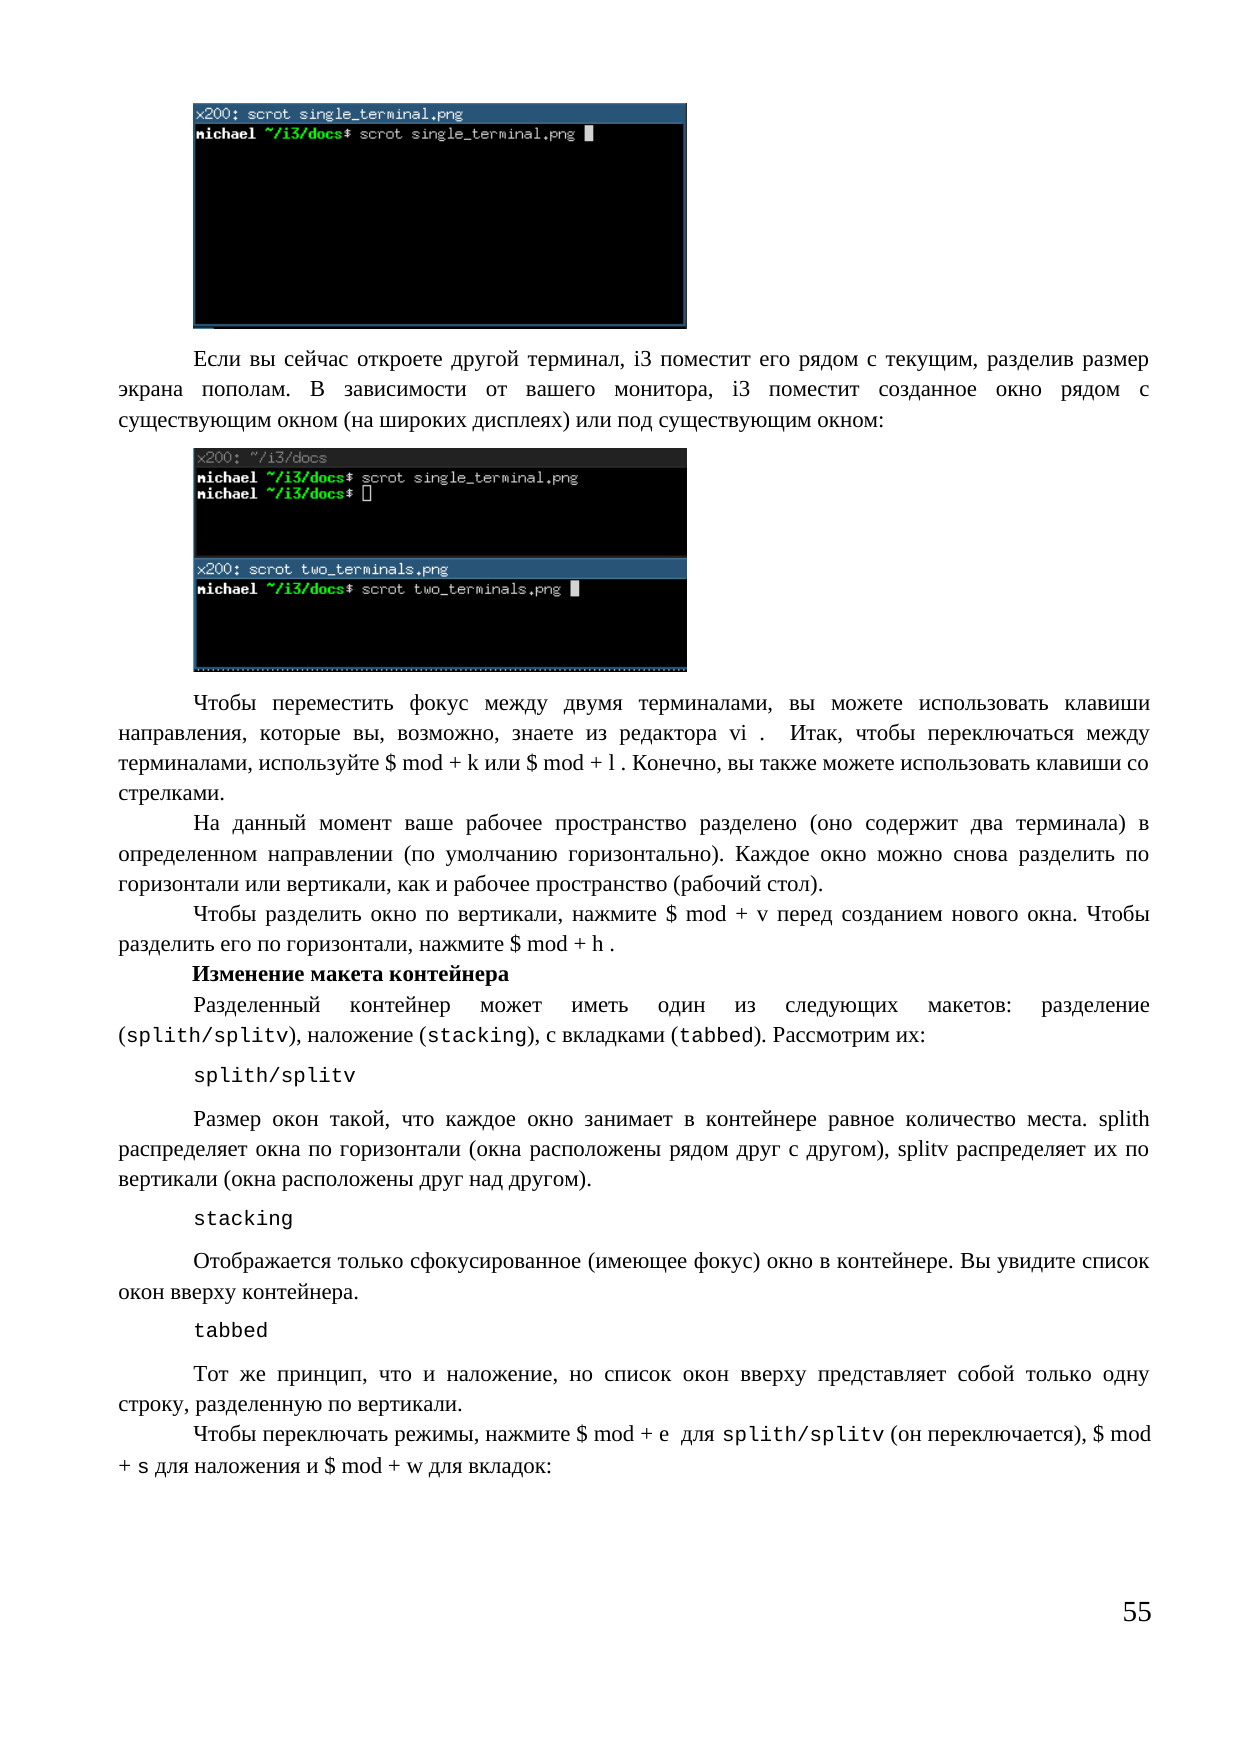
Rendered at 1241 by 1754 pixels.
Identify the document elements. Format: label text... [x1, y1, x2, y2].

text На данный момент ваше рабочее пространство разделено (оно содержит два терминала) в определенном направлении (по умолчанию горизонтально). Каждое окно можно снова разделить по горизонтали или вертикали, как и рабочее пространство (рабочий стол). [118, 809, 1152, 896]
picture [193, 448, 687, 672]
text stacking [118, 1208, 1152, 1231]
text splith/splitv [118, 1065, 1152, 1089]
text Чтобы разделить окно по вертикали, нажмите $ mod + v перед созданием нового окна. Чтобы разделить его по горизонтали, нажмите $ mod + h . [118, 900, 1152, 957]
text Чтобы переместить фокус между двумя терминалами, вы можете использовать клавиши направления, которые вы, возможно, знаете из редактора vi . Итак, чтобы переключаться между терминалами, используйте $ mod + k или $ mod + l . Конечно, вы также можете использовать клавиши со стрелками. [118, 688, 1152, 806]
text Если вы сейчас откроете другой терминал, i3 поместит его рядом с текущим, разделив размер экрана пополам. В зависимости от вашего монитора, i3 поместит созданное окно рядом с существующим окном (на широких дисплеях) или под существующим окном: [118, 345, 1152, 432]
picture [193, 103, 687, 329]
text Отображается только сфокусированное (имеющее фокус) окно в контейнере. Вы увидите список окон вверху контейнера. [118, 1247, 1152, 1304]
text Чтобы переключать режимы, нажмите $ mod + e для splith/splitv (он переключается), $ mod + s для наложения и $ mod + w для вкладок: [118, 1421, 1152, 1479]
text Разделенный контейнер может иметь один из следующих макетов: разделение (splith/splitv), наложение (stacking), с вкладками (tabbed). Рассмотрим их: [118, 991, 1152, 1048]
text Изменение макета контейнера [118, 960, 1152, 987]
text Тот же принцип, что и наложение, но список окон вверху представляет собой только одну строку, разделенную по вертикали. [118, 1360, 1152, 1417]
text tabbed [118, 1320, 1152, 1344]
text Размер окон такой, что каждое окно занимает в контейнере равное количество места. splith распределяет окна по горизонтали (окна расположены рядом друг с другом), splitv распределяет их по вертикали (окна расположены друг над другом). [118, 1105, 1152, 1191]
